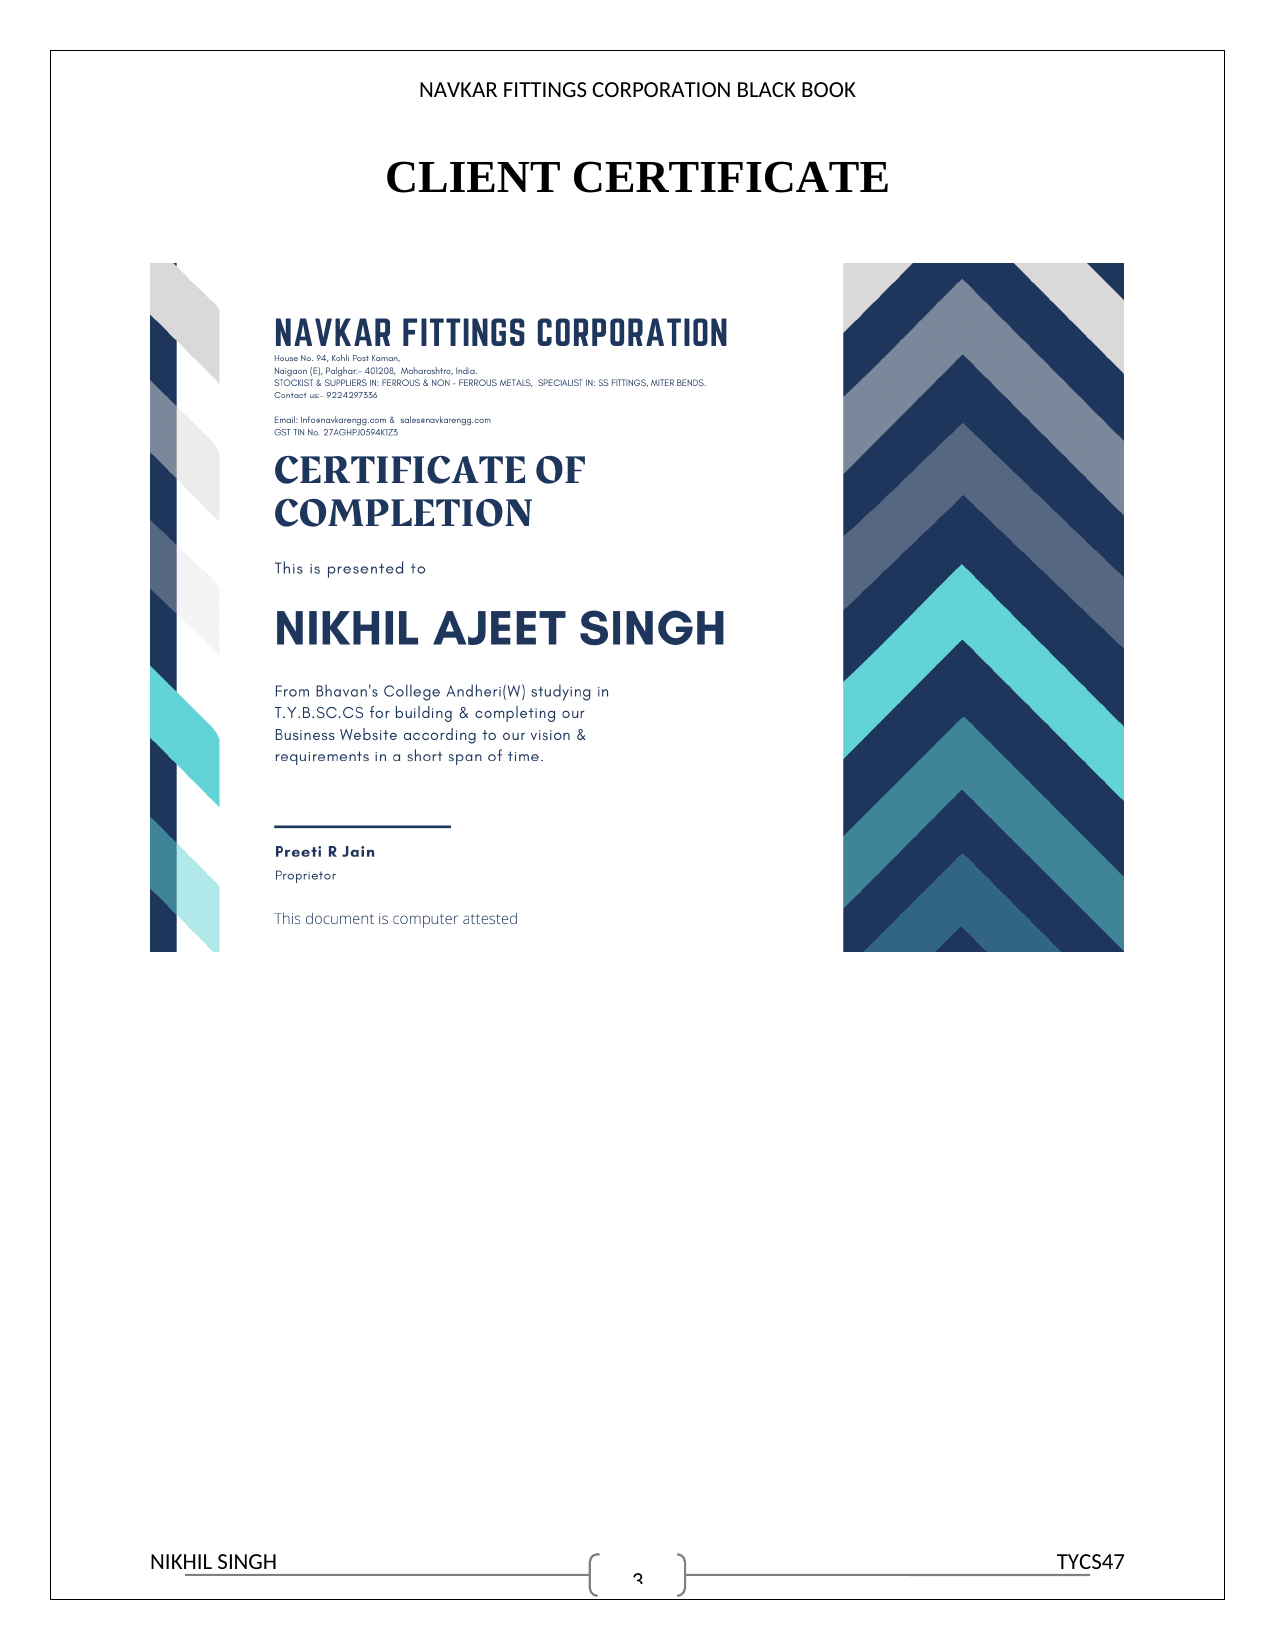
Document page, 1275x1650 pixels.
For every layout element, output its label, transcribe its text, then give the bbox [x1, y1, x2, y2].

picture [150, 263, 1124, 952]
text CLIENT CERTIFICATE [150, 150, 1125, 203]
